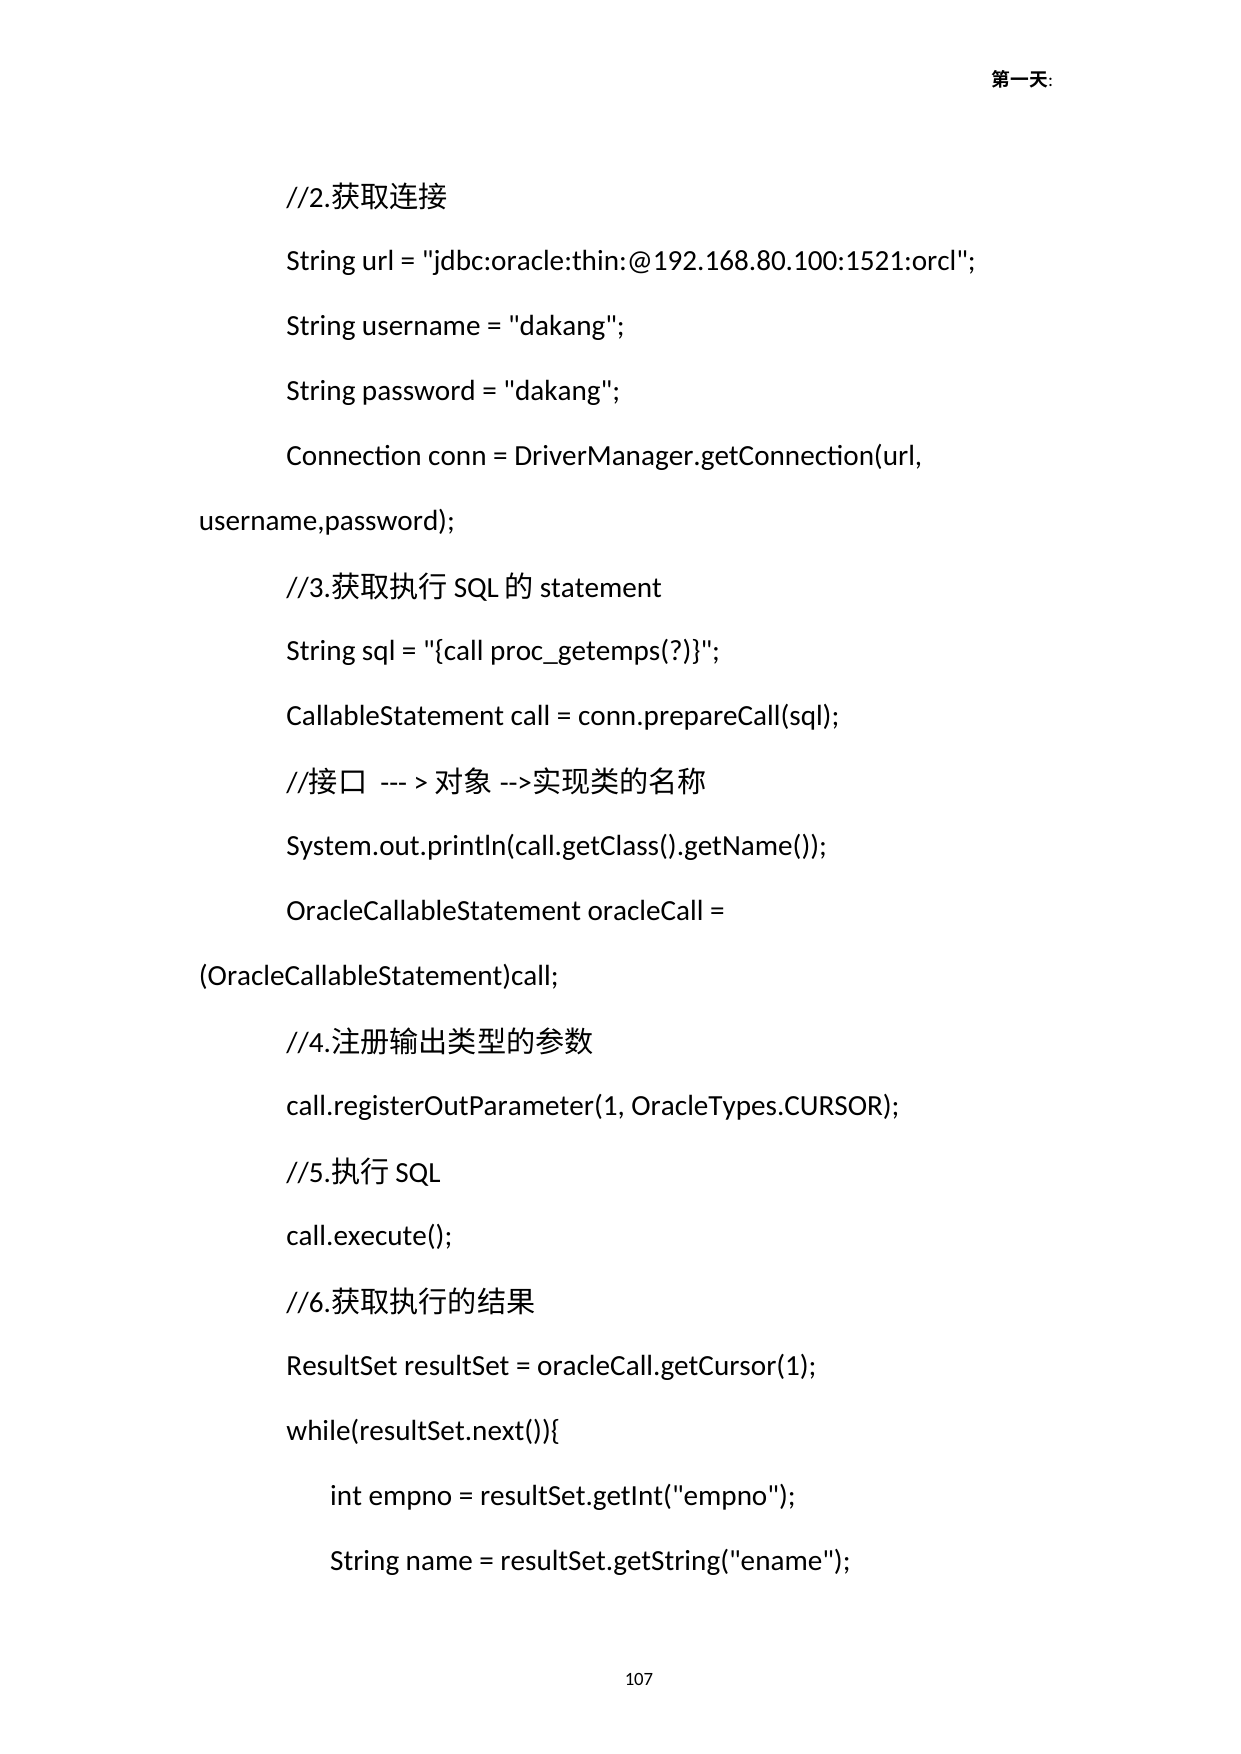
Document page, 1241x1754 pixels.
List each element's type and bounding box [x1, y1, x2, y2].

table_header [188, 162, 1053, 1592]
